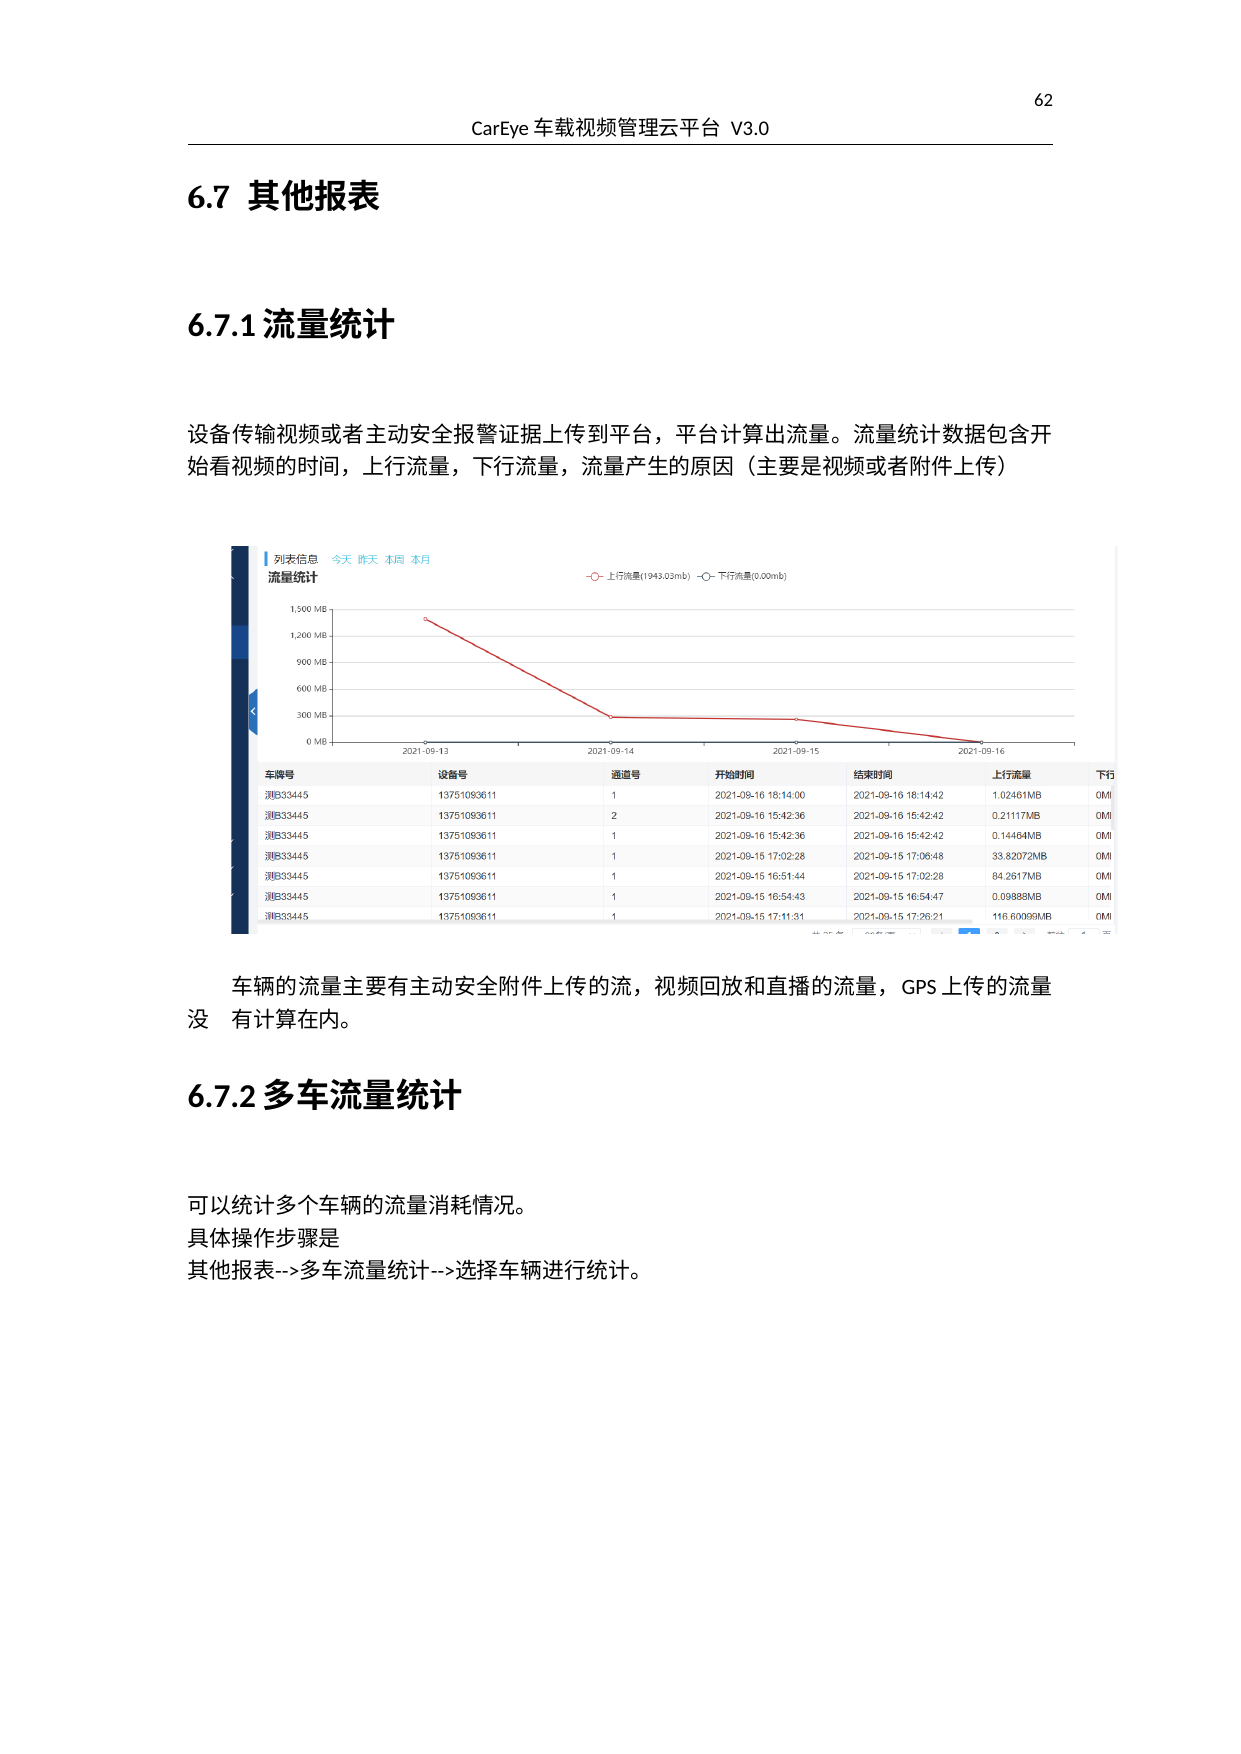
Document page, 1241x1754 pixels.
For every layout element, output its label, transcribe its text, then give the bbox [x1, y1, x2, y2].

text 具体操作步骤是 [187, 1221, 1053, 1253]
text 可以统计多个车辆的流量消耗情况。 [187, 1188, 1053, 1221]
text 车辆的流量主要有主动安全附件上传的流，视频回放和直播的流量，GPS上传的流量没 有计算在内。 [187, 969, 1053, 1034]
subtitle 多车流量统计 [187, 1061, 1053, 1126]
subtitle 其他报表 [187, 162, 1053, 227]
picture [231, 546, 1118, 934]
text 设备传输视频或者主动安全报警证据上传到平台，平台计算出流量。流量统计数据包含开始看视频的时间，上行流量，下行流量，流量产生的原因（主要是视频或者附件上传） [187, 416, 1053, 481]
text 其他报表-->多车流量统计-->选择车辆进行统计。 [187, 1253, 1053, 1286]
subtitle 流量统计 [187, 289, 1053, 354]
